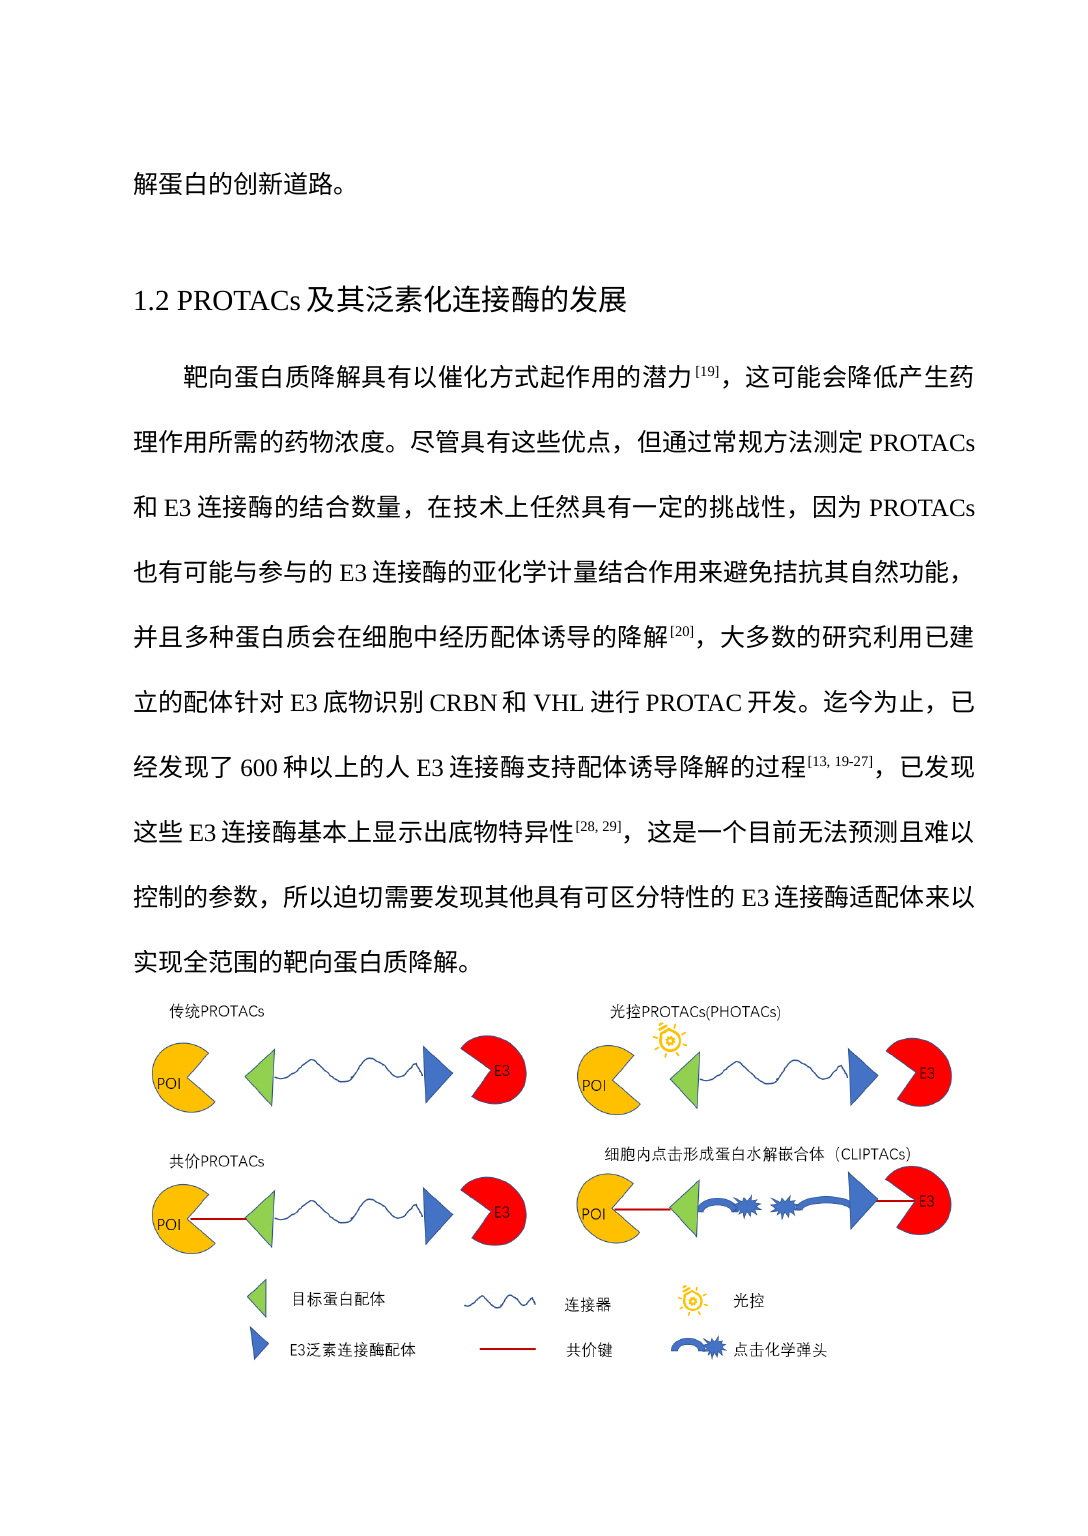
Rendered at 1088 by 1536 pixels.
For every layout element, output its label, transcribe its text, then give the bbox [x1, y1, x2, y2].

picture [145, 992, 963, 1372]
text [133, 150, 975, 215]
text 1.2 PROTACs及其泛素化连接酶的发展 [133, 265, 975, 330]
text 靶向蛋白质降解具有以催化方式起作用的潜力[19]，这可能会降低产生药理作用所需的药物浓度。尽管具有这些优点，但通过常规方法测定PROTACs 和E3连接酶的结合数量，在技术上任然具有一定的挑战性，因为PROTACs也有可能与参与的E3连接酶的亚化学计量结合作用来避免拮抗其自然功能，并且多种蛋白质会在细胞中经历配体诱导的降解[20]，大多数的研究利用已建立的配体针对E3底物识别CRBN和VHL进行PROTAC开发。迄今为止，已经发现了600种以上的人E3连接酶支持配体诱导降解的过程[13, 19-27]，已发现这些E3连接酶基本上显示出底物特异性[28, 29]，这是一个目前无法预测且难以控制的参数，所以迫切需要发现其他具有可区分特性的E3连接酶适配体来以实现全范围的靶向蛋白质降解。 [133, 343, 975, 993]
